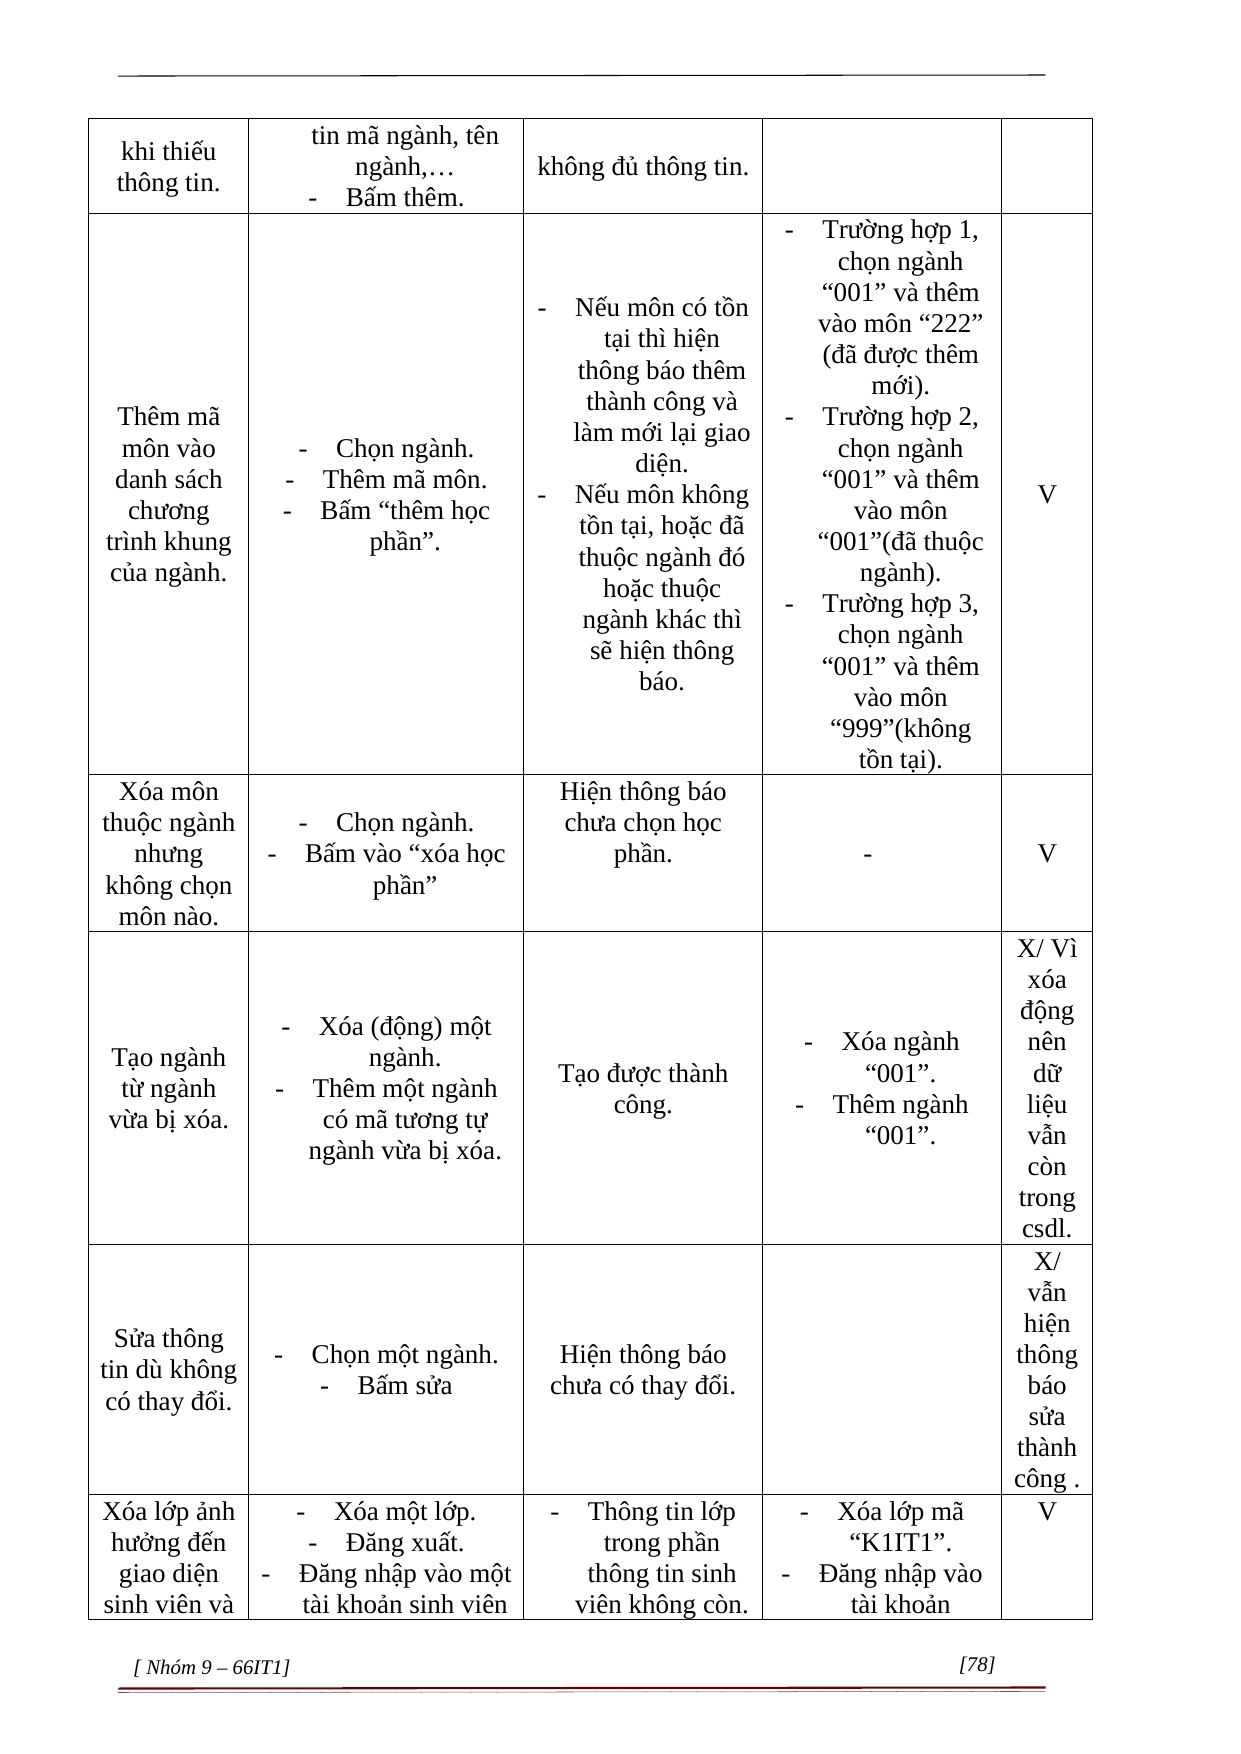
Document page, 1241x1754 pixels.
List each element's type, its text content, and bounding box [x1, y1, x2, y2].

table_cell Xóa ngành “001”. Thêm ngành “001”. [763, 932, 1001, 1243]
table_cell V [1002, 775, 1092, 931]
table_cell X/ vẫn hiện thông báo sửa thành công . [1002, 1245, 1092, 1494]
table_cell [763, 775, 1001, 931]
table_cell X/ Vì xóa động nên dữ liệu vẫn còn trong csdl. [1002, 932, 1092, 1243]
table_cell V [1002, 119, 1092, 213]
table_cell Xóa lớp ảnh hưởng đến giao diện sinh viên và giao diện quản trị viên. [89, 1495, 248, 1619]
table_cell Hiện thông báo chưa chọn học phần. [524, 775, 762, 931]
table_cell Sửa thông tin dù không có thay đổi. [89, 1245, 248, 1494]
table_cell Xóa một lớp. Đăng xuất. Đăng nhập vào một tài khoản sinh viên thuộc lớp đó. [249, 1495, 523, 1619]
table_cell Chọn một ngành. Bấm sửa [249, 1245, 523, 1494]
table_cell V [1002, 1495, 1092, 1619]
table_cell Nhập thiếu thông tin mã ngành, tên ngành,… Bấm thêm. [249, 119, 523, 213]
table_cell Chọn ngành. Thêm mã môn. Bấm “thêm học phần”. [249, 214, 523, 774]
table_cell Thêm ngành khi thiếu thông tin. [89, 119, 248, 213]
table_cell Hiện thông báo chưa có thay đổi. [524, 1245, 762, 1494]
table_cell Tạo ngành từ ngành vừa bị xóa. [89, 932, 248, 1243]
table_cell Xóa môn thuộc ngành nhưng không chọn môn nào. [89, 775, 248, 931]
table_cell [763, 119, 1001, 213]
table_cell Thêm mã môn vào danh sách chương trình khung của ngành. [89, 214, 248, 774]
table_cell [763, 1245, 1001, 1494]
table_cell Chọn ngành. Bấm vào “xóa học phần” [249, 775, 523, 931]
table_cell Tạo được thành công. [524, 932, 762, 1243]
table_cell Thông tin lớp trong phần thông tin sinh viên không còn. Các lớp khác có thể thêm sinh viên từ lớp đã bị xóa vào. [524, 1495, 762, 1619]
table_cell Xuất ra thông báo không đủ thông tin. [524, 119, 762, 213]
table_cell V [1002, 214, 1092, 774]
table_cell Trường hợp 1, chọn ngành “001” và thêm vào môn “222” (đã được thêm mới). Trường hợp 2, chọn ngành “001” và thêm vào môn “001”(đã thuộc ngành). Trường hợp 3, chọn ngành “001” và thêm vào môn “999”(không tồn tại). [763, 214, 1001, 774]
table_cell Nếu môn có tồn tại thì hiện thông báo thêm thành công và làm mới lại giao diện. Nếu môn không tồn tại, hoặc đã thuộc ngành đó hoặc thuộc ngành khác thì sẽ hiện thông báo. [524, 214, 762, 774]
table_cell Xóa (động) một ngành. Thêm một ngành có mã tương tự ngành vừa bị xóa. [249, 932, 523, 1243]
